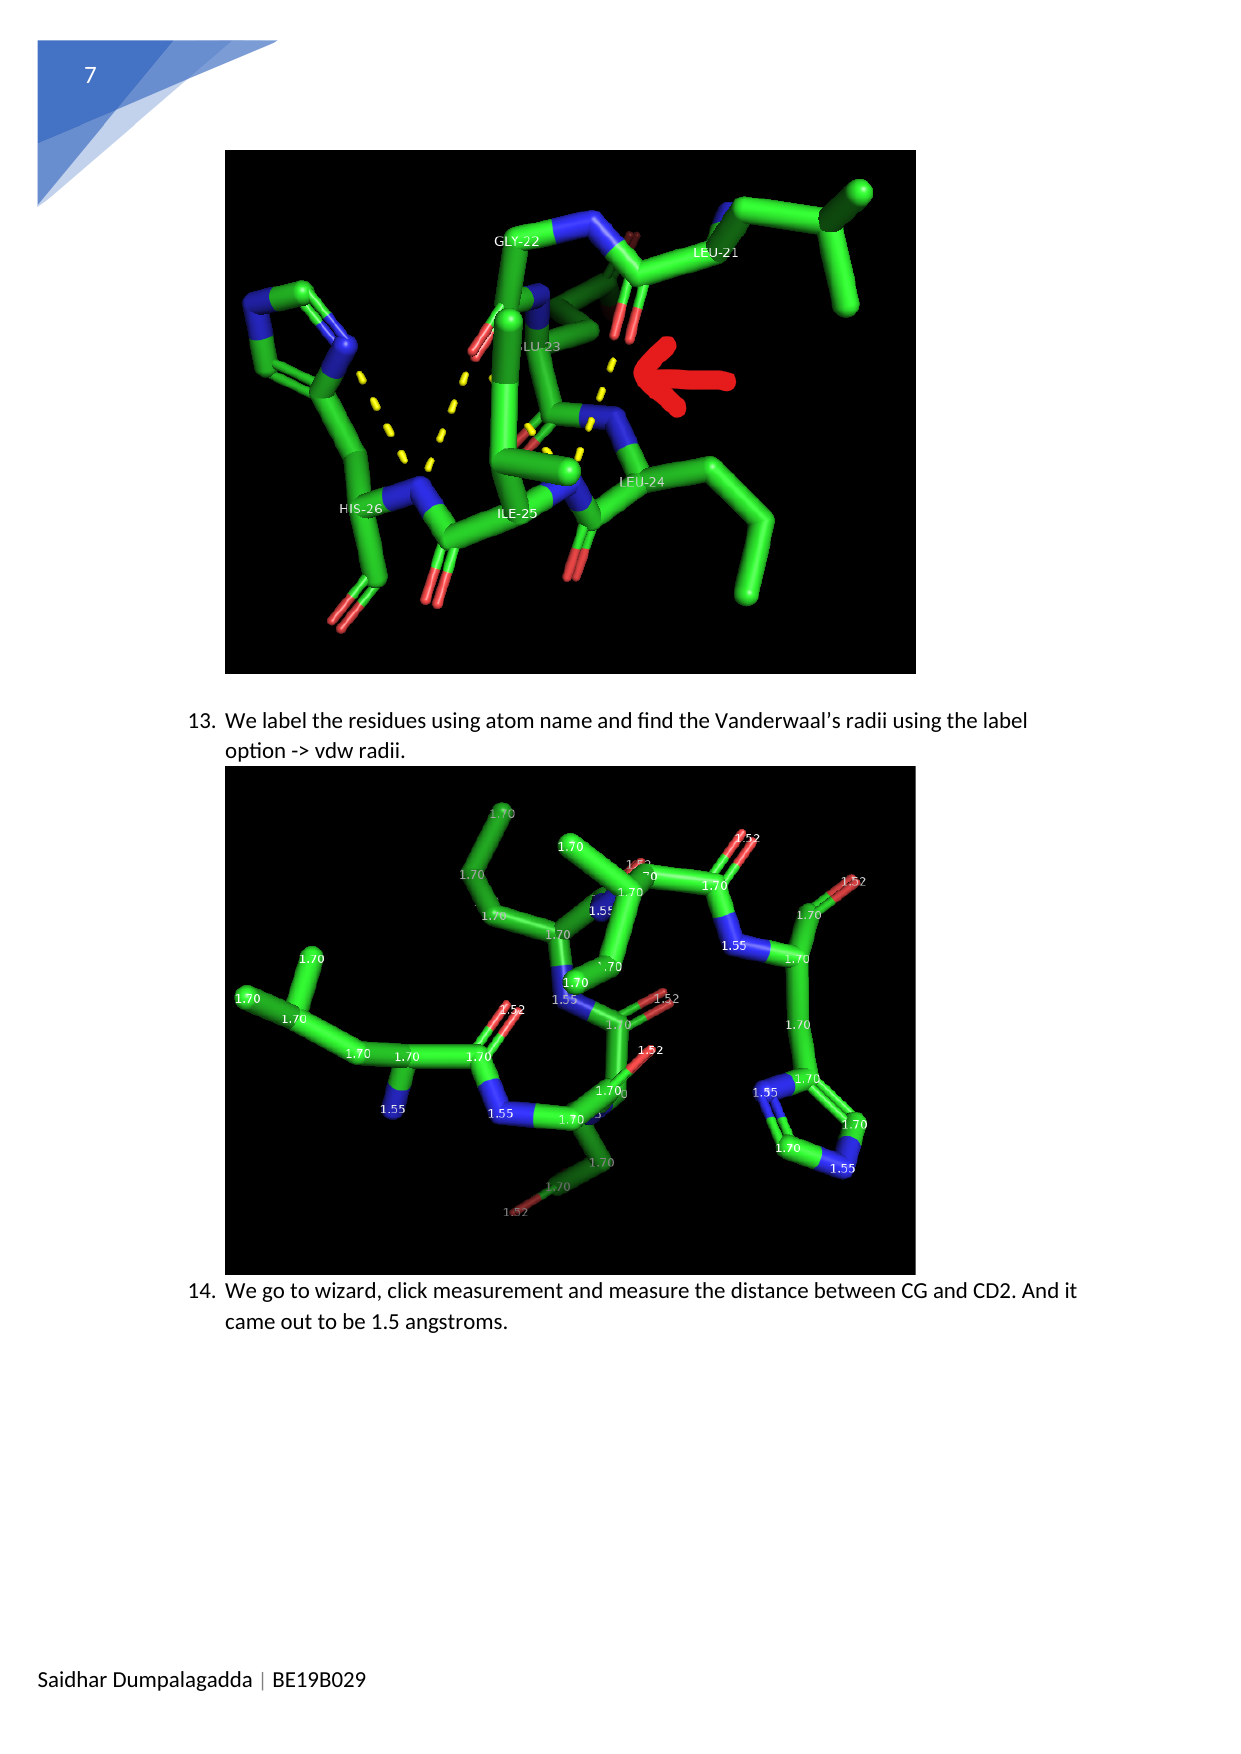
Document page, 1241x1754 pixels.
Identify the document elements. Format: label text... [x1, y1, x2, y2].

picture [225, 766, 916, 1275]
list We label the residues using atom name and find the Vanderwaal’s radii using the label option -> vdw radii. [187, 706, 1090, 764]
picture [37, 40, 916, 674]
list We go to wizard, click measurement and measure the distance between CG and CD2. And it came out to be 1.5 angstroms. [187, 1277, 1090, 1335]
